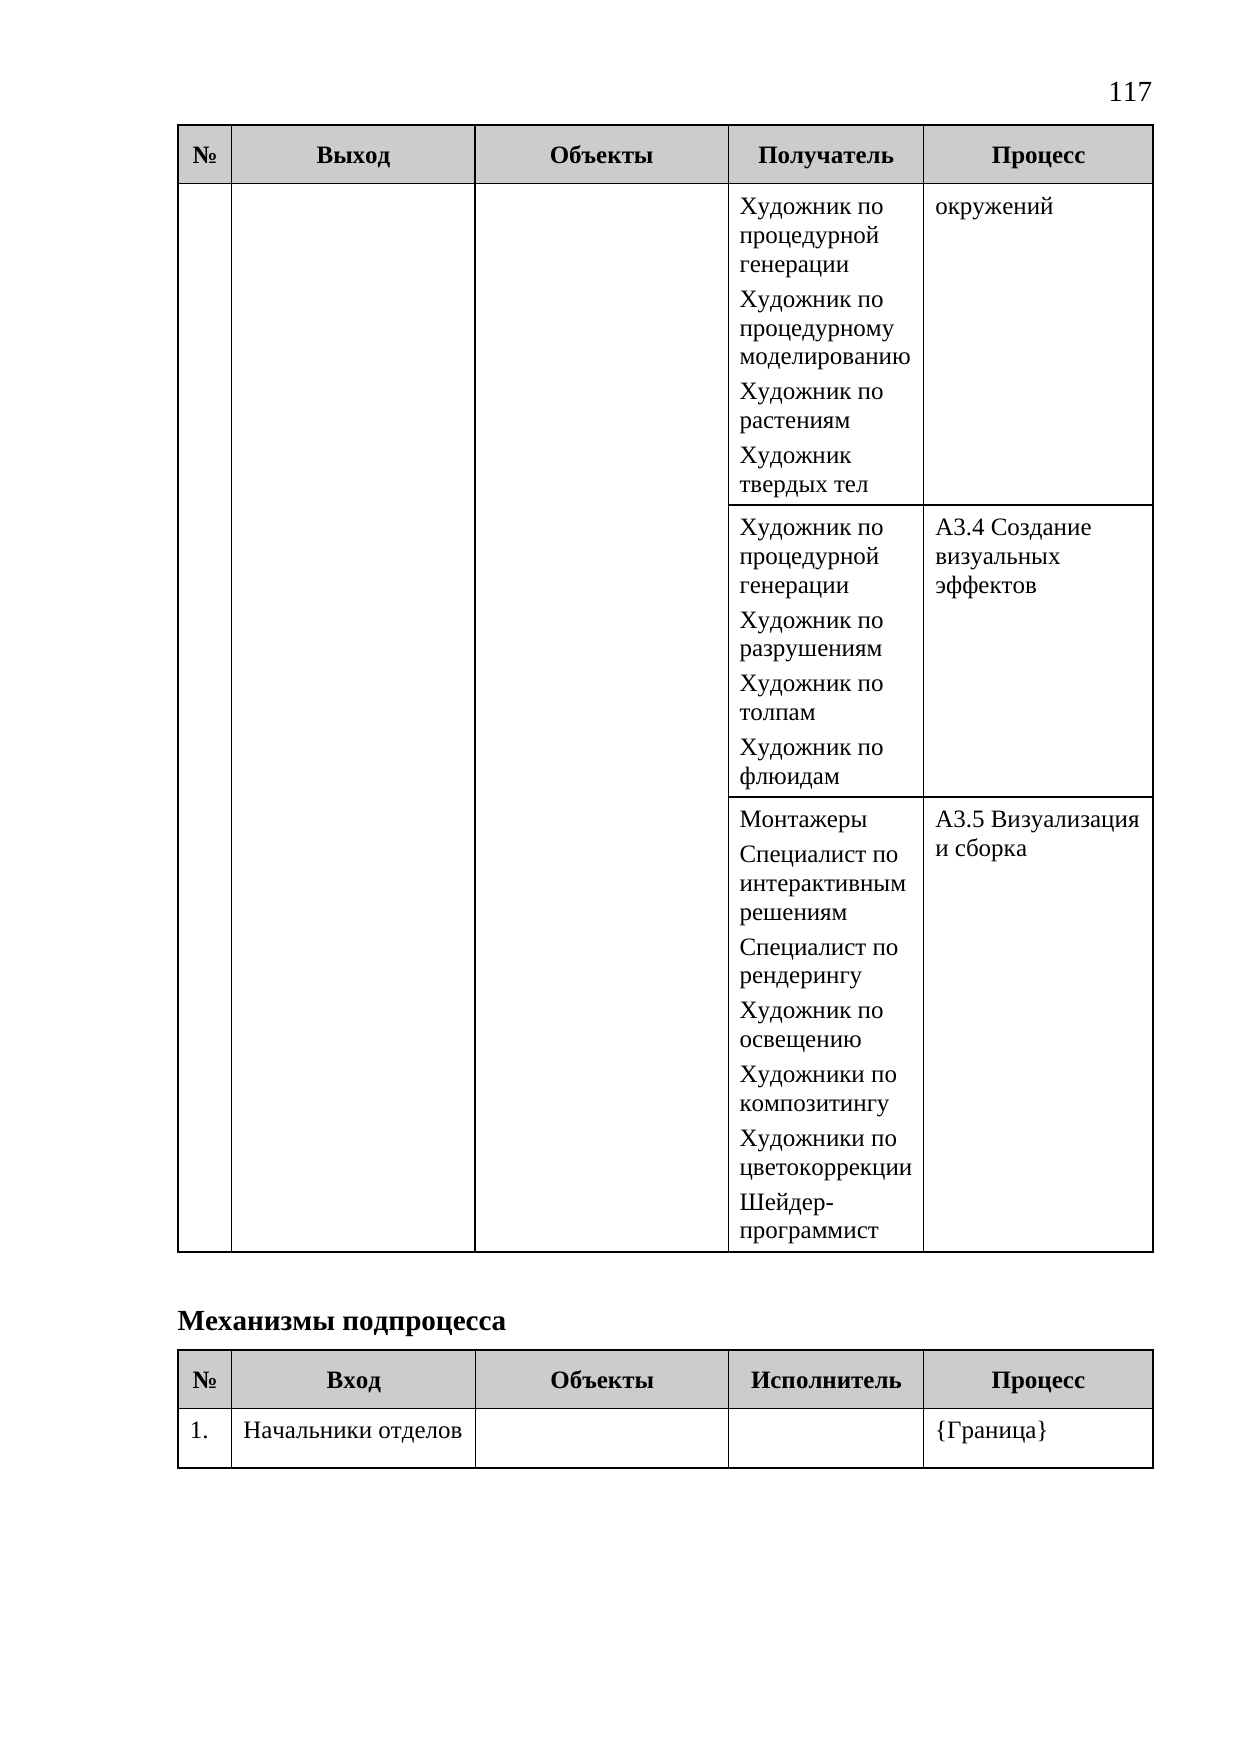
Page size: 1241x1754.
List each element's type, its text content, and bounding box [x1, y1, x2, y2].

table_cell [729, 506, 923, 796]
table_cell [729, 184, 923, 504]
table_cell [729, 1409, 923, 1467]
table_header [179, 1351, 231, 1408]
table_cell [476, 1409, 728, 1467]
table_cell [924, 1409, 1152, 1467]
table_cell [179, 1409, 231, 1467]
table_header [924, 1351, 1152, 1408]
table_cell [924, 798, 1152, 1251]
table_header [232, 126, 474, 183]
subtitle Механизмы подпроцесса [177, 1303, 1152, 1336]
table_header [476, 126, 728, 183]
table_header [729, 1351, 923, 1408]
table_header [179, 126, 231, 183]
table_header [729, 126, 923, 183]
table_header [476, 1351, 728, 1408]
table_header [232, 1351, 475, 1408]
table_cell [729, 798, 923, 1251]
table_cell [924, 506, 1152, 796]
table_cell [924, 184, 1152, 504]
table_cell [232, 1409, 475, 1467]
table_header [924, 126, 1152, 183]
